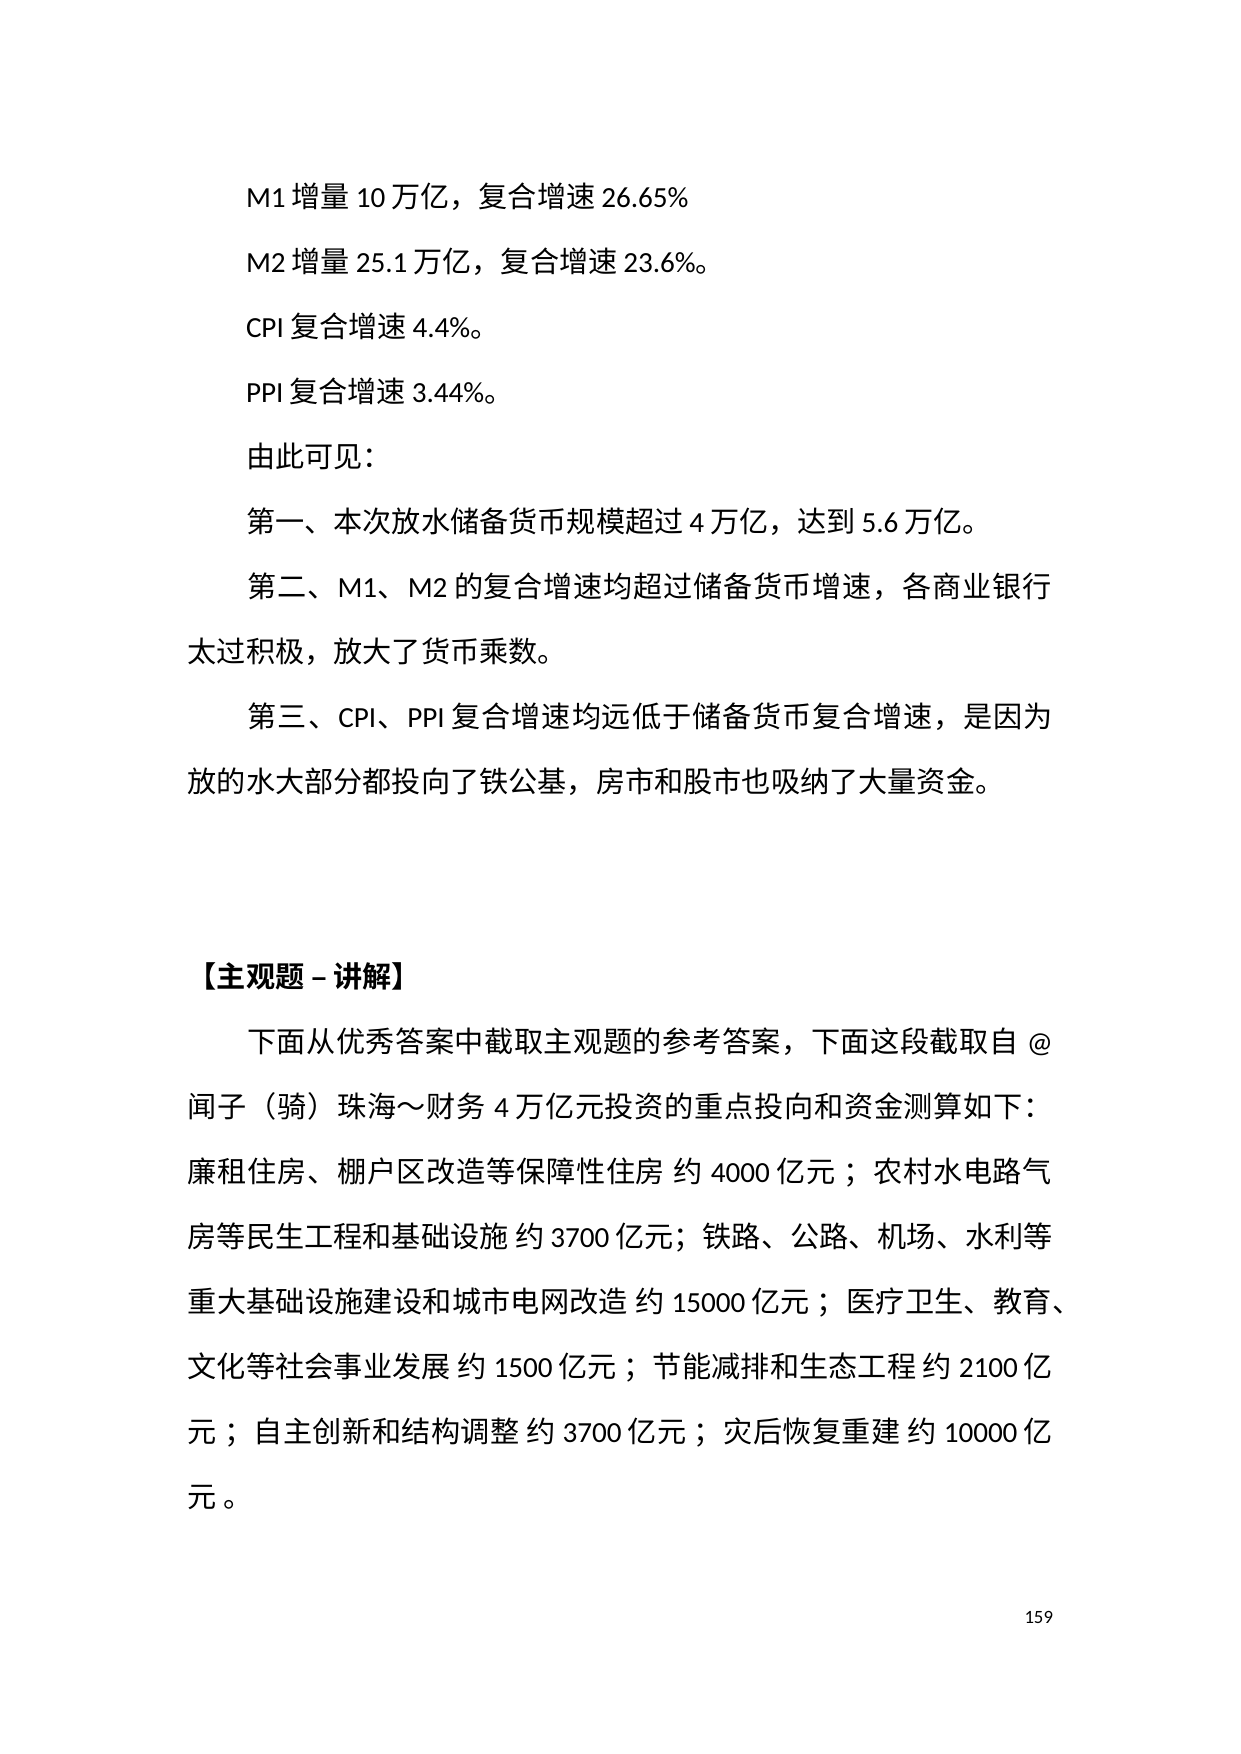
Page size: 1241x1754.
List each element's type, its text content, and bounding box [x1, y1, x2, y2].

text 第一、本次放水储备货币规模超过4万亿，达到5.6万亿。 [187, 487, 1053, 552]
text M1增量10万亿，复合增速26.65% [187, 162, 1053, 227]
text PPI复合增速3.44%。 [187, 357, 1053, 422]
text 由此可见： [187, 422, 1053, 487]
text 下面从优秀答案中截取主观题的参考答案，下面这段截取自 @闻子（骑）珠海～财务 4万亿元投资的重点投向和资金测算如下：廉租住房、棚户区改造等保障性住房 约4000亿元 ；农村水电路气房等民生工程和基础设施 约3700亿元；铁路、公路、机场、水利等重大基础设施建设和城市电网改造 约15000亿元 ；医疗卫生、教育、文化等社会事业发展 约1500亿元 ；节能减排和生态工程 约2100亿元 ；自主创新和结构调整 约3700亿元 ；灾后恢复重建 约10000亿元 。 [187, 1007, 1053, 1527]
text 【主观题 – 讲解】 [187, 942, 1053, 1007]
text CPI复合增速4.4%。 [187, 292, 1053, 357]
text 第二、M1、M2的复合增速均超过储备货币增速，各商业银行太过积极，放大了货币乘数。 [187, 552, 1053, 682]
text 第三、CPI、PPI复合增速均远低于储备货币复合增速，是因为放的水大部分都投向了铁公基，房市和股市也吸纳了大量资金。 [187, 682, 1053, 812]
text M2增量25.1万亿，复合增速23.6%。 [187, 227, 1053, 292]
